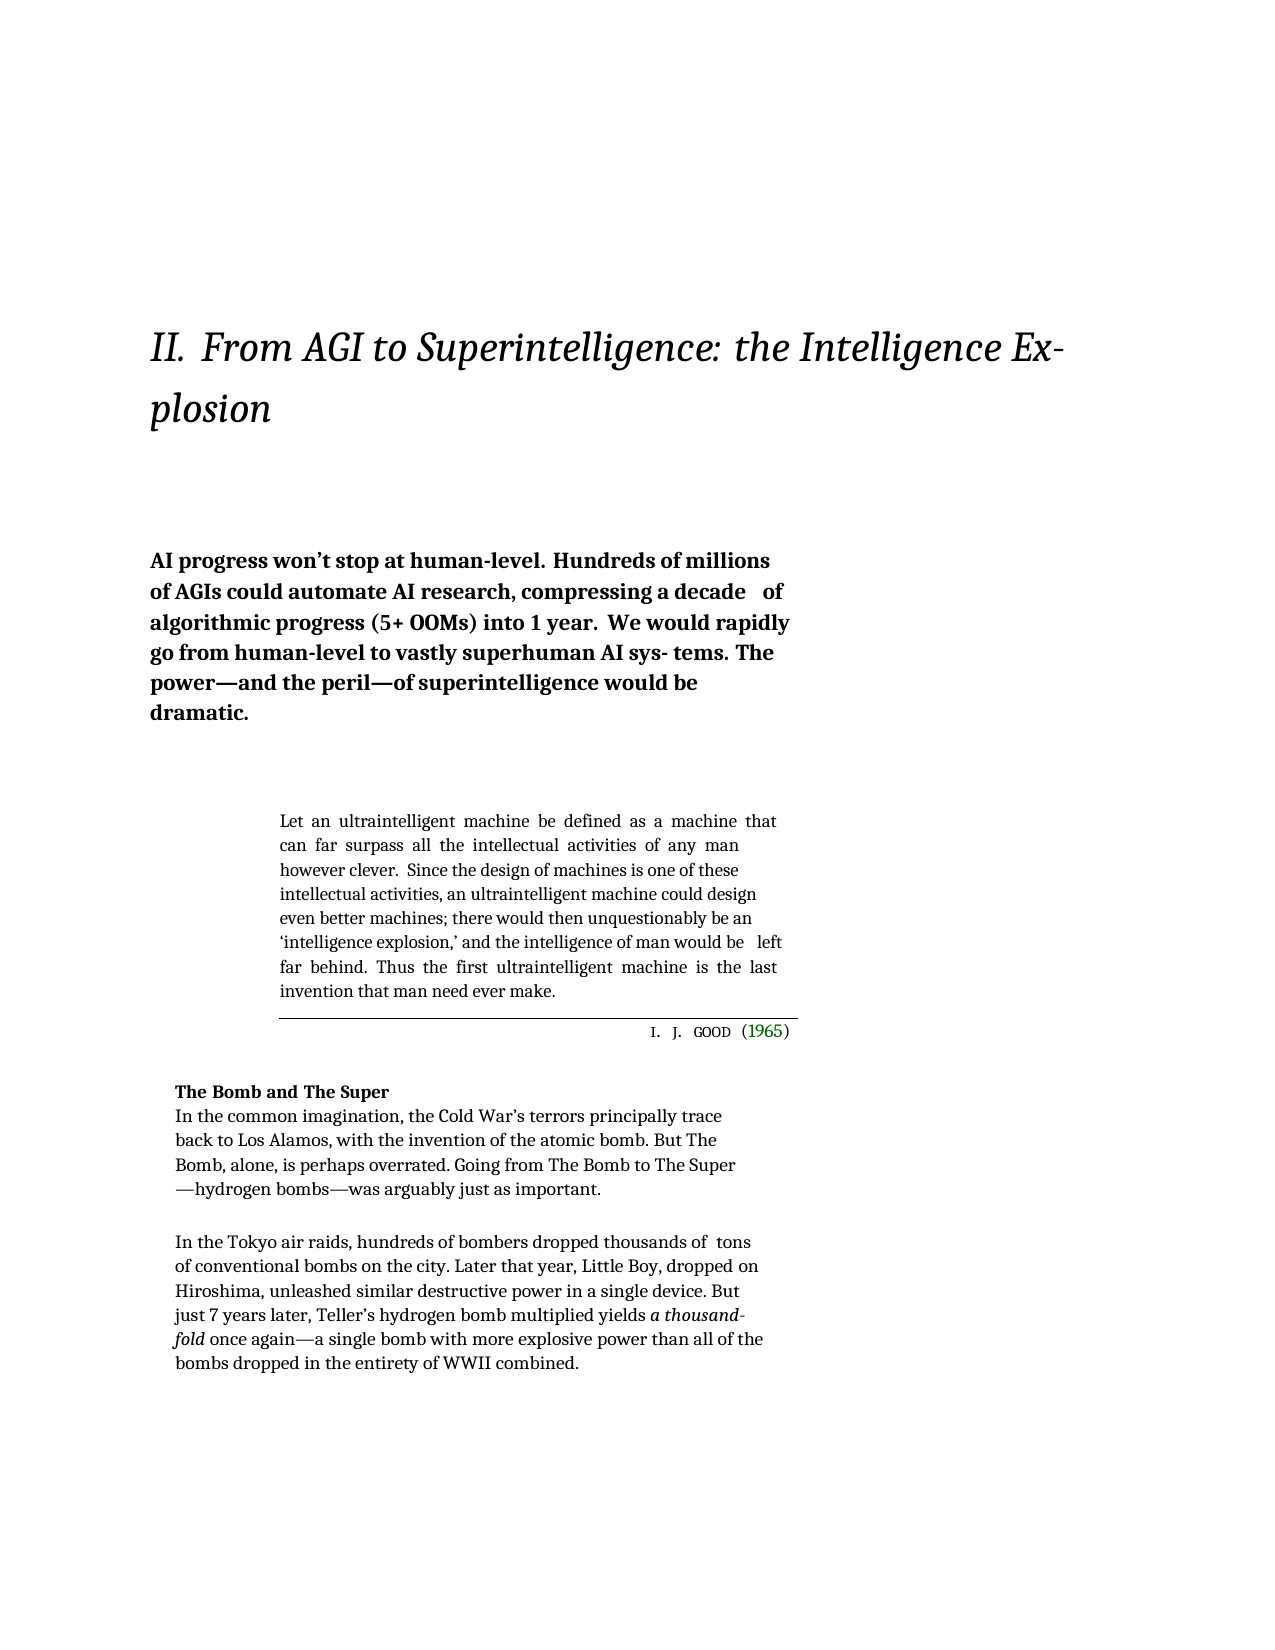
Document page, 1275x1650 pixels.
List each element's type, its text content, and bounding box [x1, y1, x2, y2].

text In the common imagination, the Cold War’s terrors principally trace back to Los Alamos, with the invention of the atomic bomb. But The Bomb, alone, is perhaps overrated. Going from The Bomb to The Super—hydrogen bombs—was arguably just as important. [175, 1106, 754, 1200]
subtitle AI progress won’t stop at human-level. Hundreds of millions of AGIs could automate AI research, compressing a decade of algorithmic progress (5+ OOMs) into 1 year. We would rapidly go from human-level to vastly superhuman AI sys- tems. The power—and the peril—of superintelligence would be dramatic. [150, 548, 791, 726]
text The Bomb and The Super [175, 1081, 1158, 1103]
text i. j. good (1965) [650, 1018, 1158, 1042]
subtitle From AGI to Superintelligence: the Intelligence Ex- plosion [150, 323, 1108, 433]
text In the Tokyo air raids, hundreds of bombers dropped thousands of tons of conventional bombs on the city. Later that year, Little Boy, dropped on Hiroshima, unleashed similar destructive power in a single device. But just 7 years later, Teller’s hydrogen bomb multiplied yields a thousand-fold once again—a single bomb with more explosive power than all of the bombs dropped in the entirety of WWII combined. [175, 1232, 770, 1374]
text Let an ultraintelligent machine be defined as a machine that can far surpass all the intellectual activities of any man however clever. Since the design of machines is one of these intellectual activities, an ultraintelligent machine could design even better machines; there would then unquestionably be an ‘intelligence explosion,’ and the intelligence of man would be left far behind. Thus the first ultraintelligent machine is the last invention that man need ever make. [279, 811, 795, 1002]
